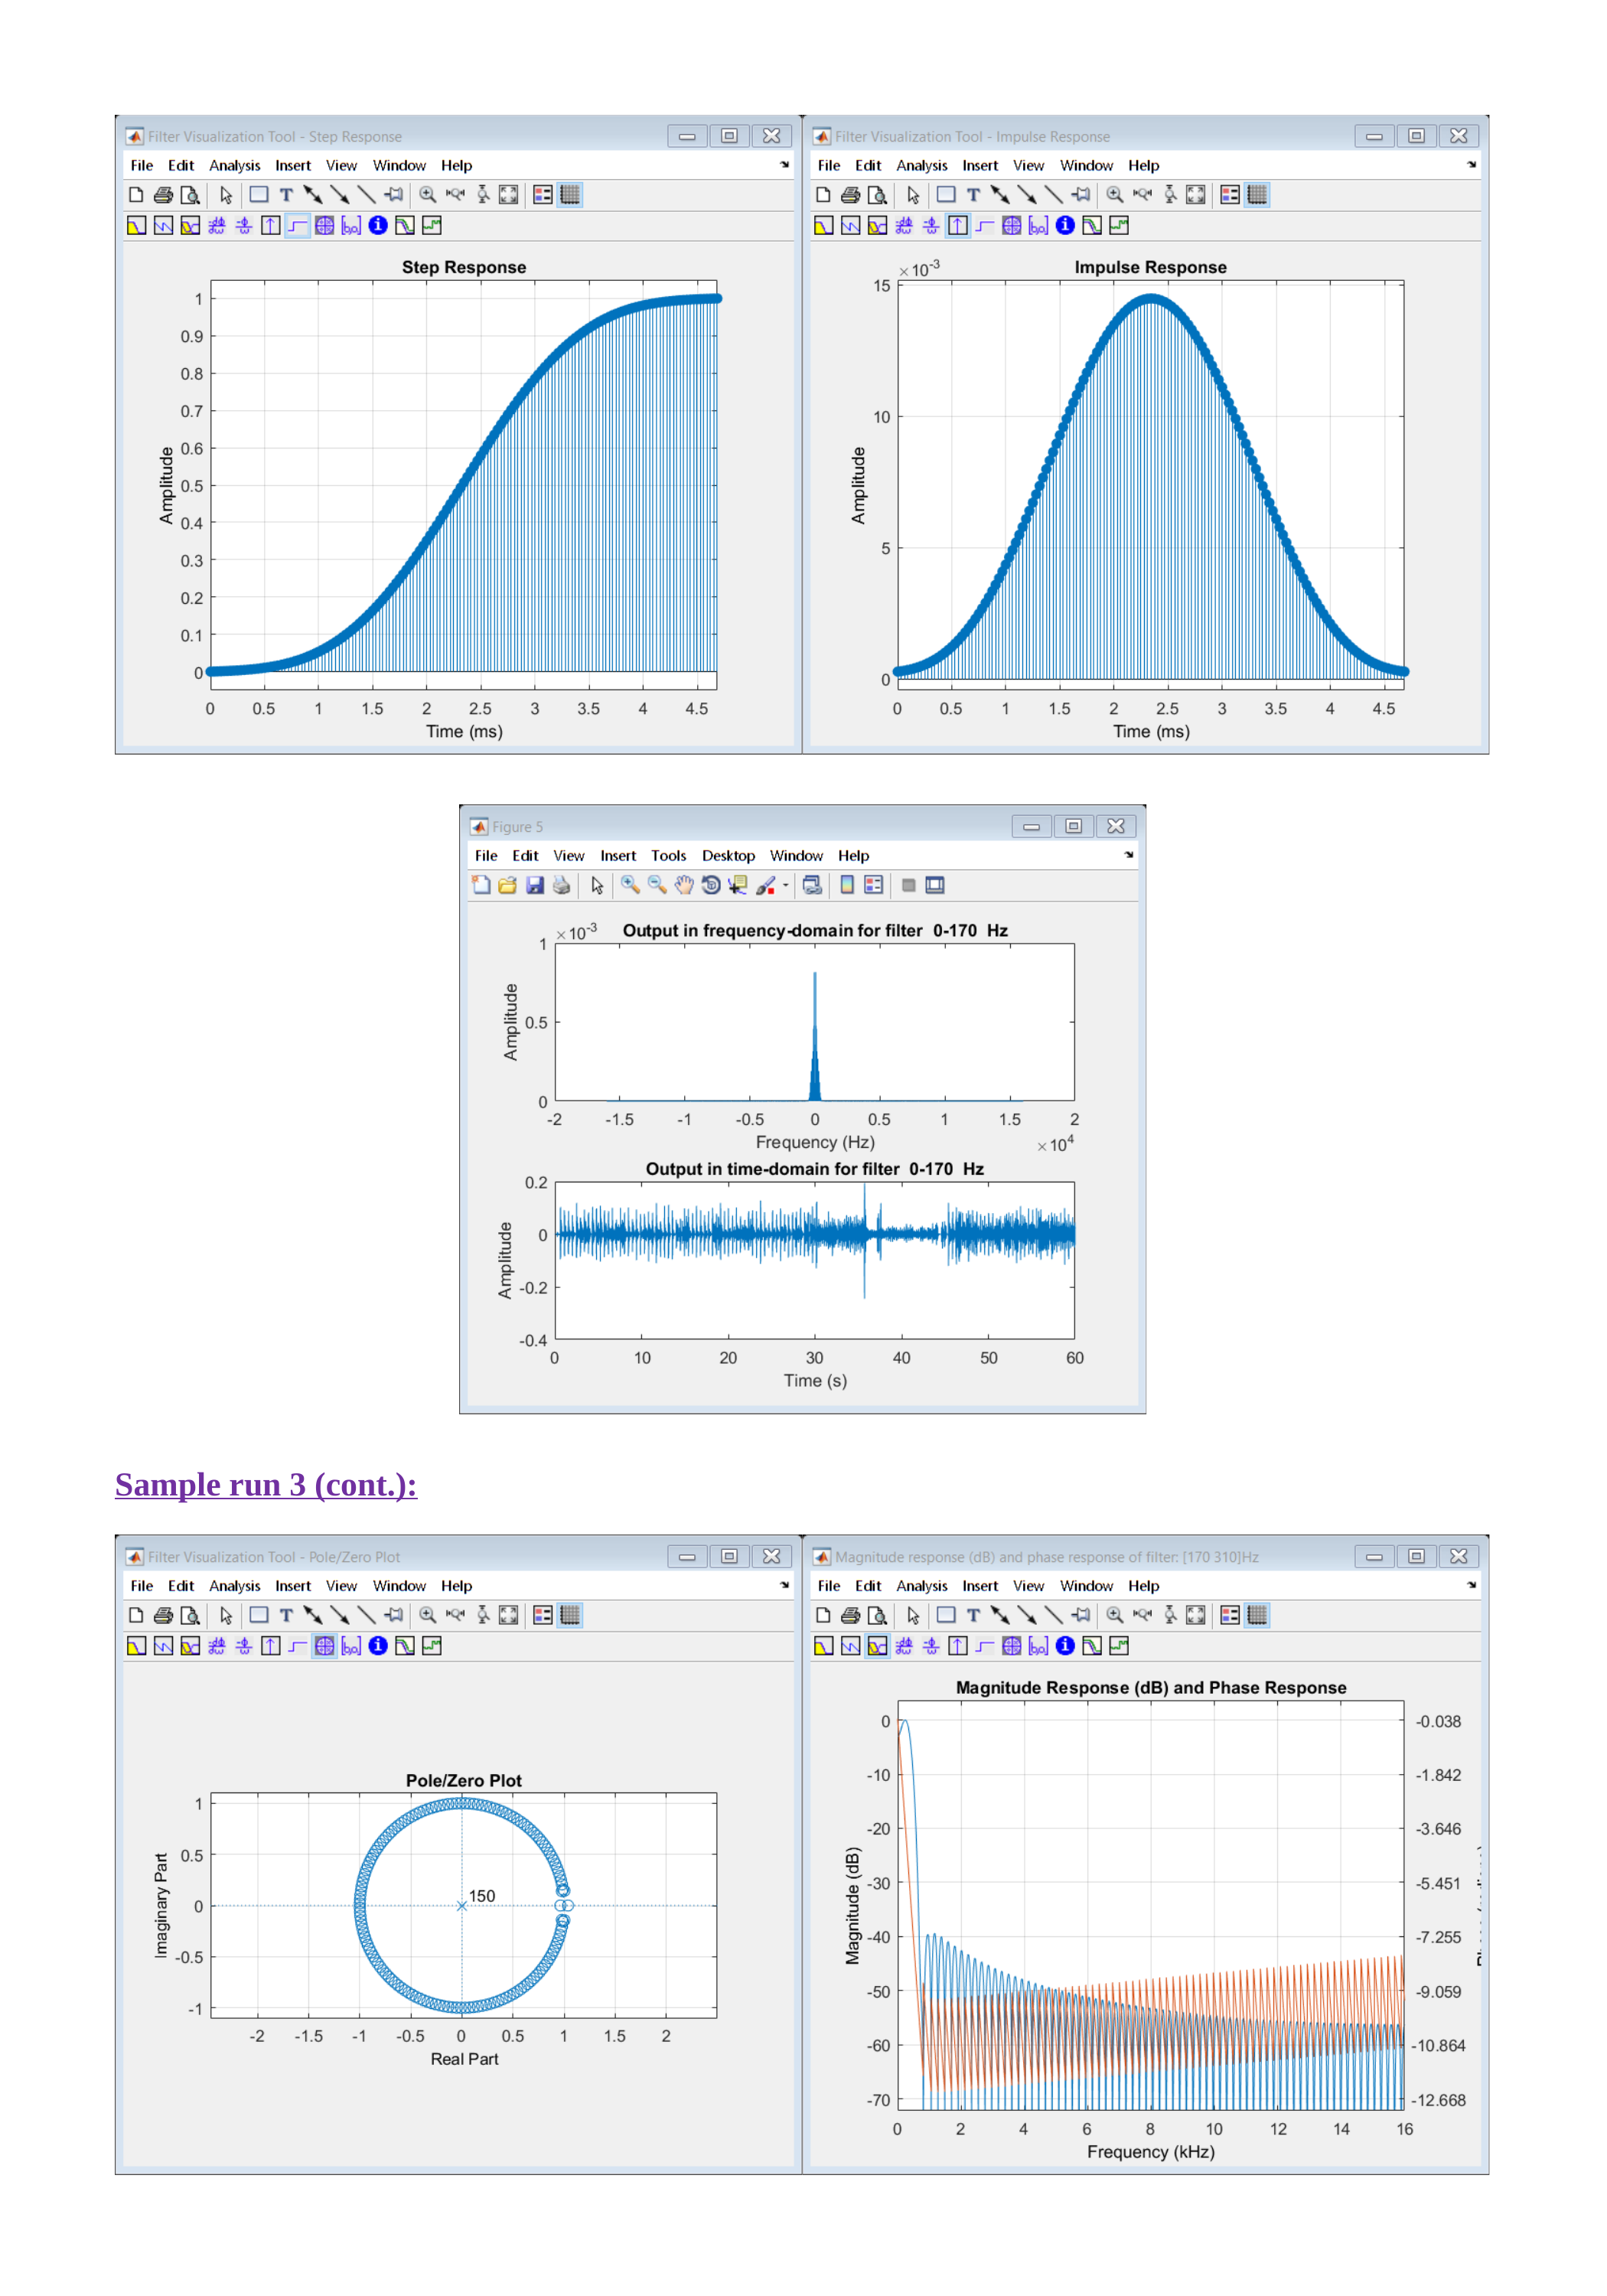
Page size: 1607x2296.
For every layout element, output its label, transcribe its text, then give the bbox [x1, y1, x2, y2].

picture [115, 115, 1490, 755]
text Sample run 3 (cont.): [115, 1465, 1492, 1503]
picture [115, 1534, 1490, 2175]
picture [459, 804, 1147, 1414]
